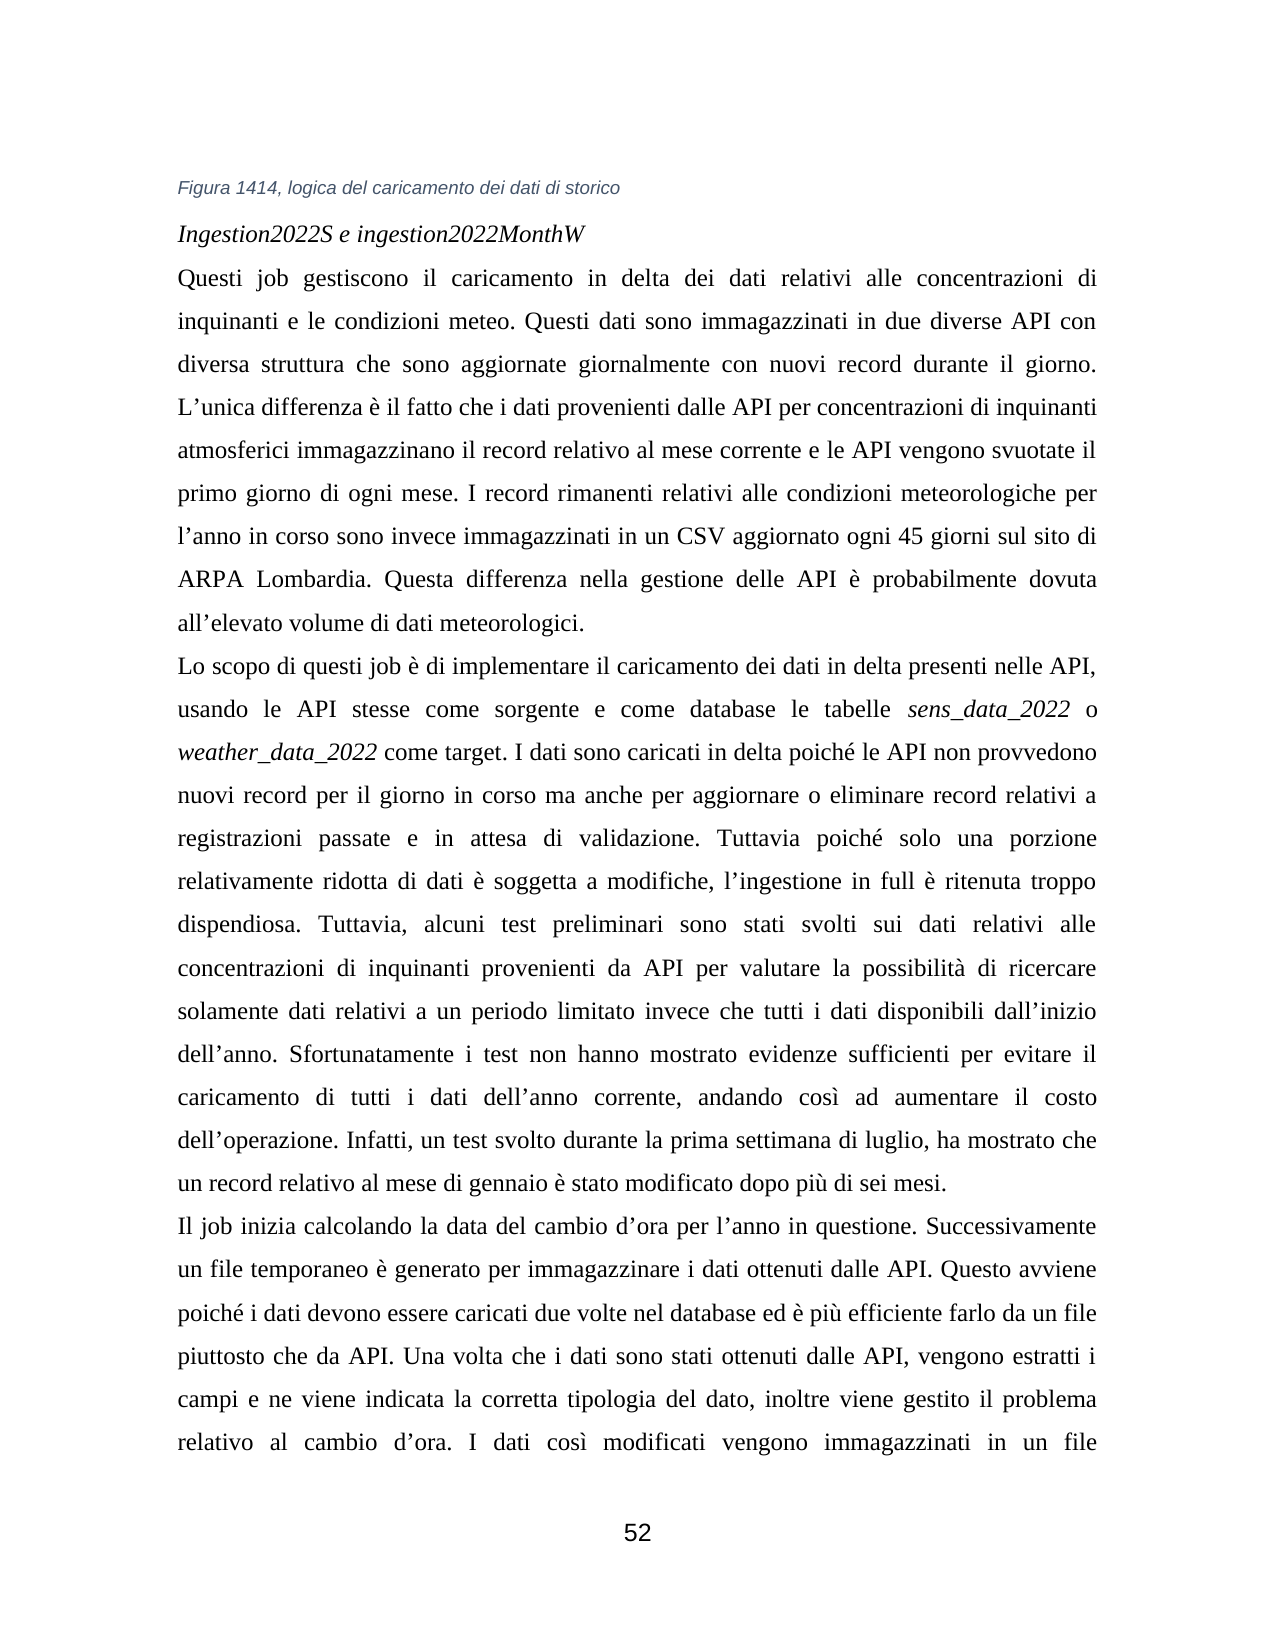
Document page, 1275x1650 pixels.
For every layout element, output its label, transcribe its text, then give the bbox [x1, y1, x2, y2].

text Questi job gestiscono il caricamento in delta dei dati relativi alle concentrazioni di inquinanti e le condizioni meteo. Questi dati sono immagazzinati in due diverse API con diversa struttura che sono aggiornate giornalmente con nuovi record durante il giorno. L’unica differenza è il fatto che i dati provenienti dalle API per concentrazioni di inquinanti atmosferici immagazzinano il record relativo al mese corrente e le API vengono svuotate il primo giorno di ogni mese. I record rimanenti relativi alle condizioni meteorologiche per l’anno in corso sono invece immagazzinati in un CSV aggiornato ogni 45 giorni sul sito di ARPA Lombardia. Questa differenza nella gestione delle API è probabilmente dovuta all’elevato volume di dati meteorologici. [177, 263, 1098, 636]
text Lo scopo di questi job è di implementare il caricamento dei dati in delta presenti nelle API, usando le API stesse come sorgente e come database le tabelle sens_data_2022 o weather_data_2022 come target. I dati sono caricati in delta poiché le API non provvedono nuovi record per il giorno in corso ma anche per aggiornare o eliminare record relativi a registrazioni passate e in attesa di validazione. Tuttavia poiché solo una porzione relativamente ridotta di dati è soggetta a modifiche, l’ingestione in full è ritenuta troppo dispendiosa. Tuttavia, alcuni test preliminari sono stati svolti sui dati relativi alle concentrazioni di inquinanti provenienti da API per valutare la possibilità di ricercare solamente dati relativi a un periodo limitato invece che tutti i dati disponibili dall’inizio dell’anno. Sfortunatamente i test non hanno mostrato evidenze sufficienti per evitare il caricamento di tutti i dati dell’anno corrente, andando così ad aumentare il costo dell’operazione. Infatti, un test svolto durante la prima settimana di luglio, ha mostrato che un record relativo al mese di gennaio è stato modificato dopo più di sei mesi. [177, 651, 1098, 1197]
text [177, 1211, 1098, 1456]
text Ingestion2022S e ingestion2022MonthW [177, 219, 1098, 248]
text Figura 14, logica del caricamento dei dati di storico [177, 177, 1098, 199]
